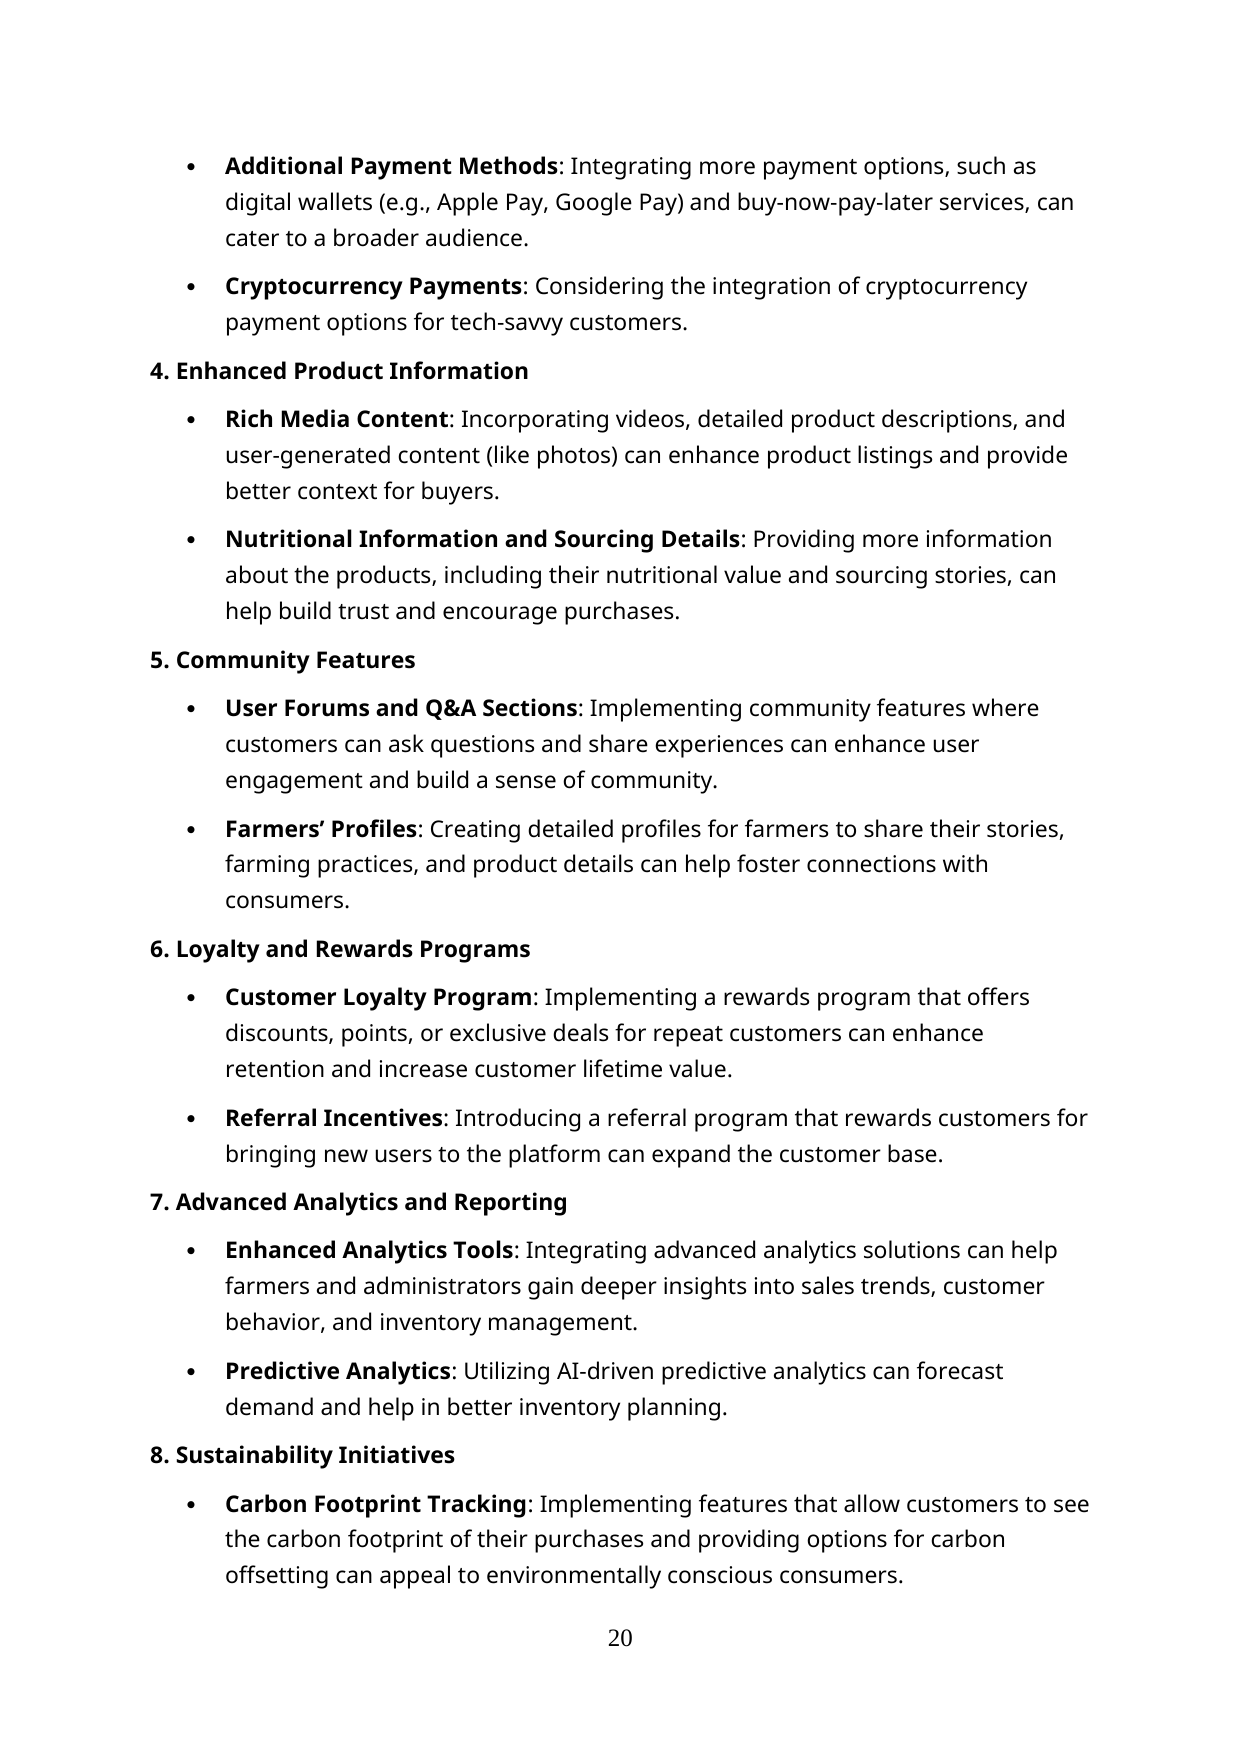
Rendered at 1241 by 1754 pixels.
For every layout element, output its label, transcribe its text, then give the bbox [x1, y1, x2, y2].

list Rich Media Content: Incorporating videos, detailed product descriptions, and user-generated content (like photos) can enhance product listings and provide better context for buyers. [187, 403, 1090, 506]
list Predictive Analytics: Utilizing AI-driven predictive analytics can forecast demand and help in better inventory planning. [187, 1355, 1090, 1422]
list Additional Payment Methods: Integrating more payment options, such as digital wallets (e.g., Apple Pay, Google Pay) and buy-now-pay-later services, can cater to a broader audience. [187, 150, 1090, 253]
text 5. Community Features [150, 644, 1090, 675]
list Farmers’ Profiles: Creating detailed profiles for farmers to share their stories, farming practices, and product details can help foster connections with consumers. [187, 812, 1090, 916]
list Carbon Footprint Tracking: Implementing features that allow customers to see the carbon footprint of their purchases and providing options for carbon offsetting can appeal to environmentally conscious consumers. [187, 1487, 1090, 1591]
list Referral Incentives: Introducing a referral program that rewards customers for bringing new users to the platform can expand the customer base. [187, 1102, 1090, 1169]
list Customer Loyalty Program: Implementing a rewards program that offers discounts, points, or exclusive deals for repeat customers can enhance retention and increase customer lifetime value. [187, 981, 1090, 1084]
list User Forums and Q&A Sections: Implementing community features where customers can ask questions and share experiences can enhance user engagement and build a sense of community. [187, 692, 1090, 795]
text 6. Loyalty and Rewards Programs [150, 933, 1090, 964]
list Cryptocurrency Payments: Considering the integration of cryptocurrency payment options for tech-savvy customers. [187, 270, 1090, 337]
list Nutritional Information and Sourcing Details: Providing more information about the products, including their nutritional value and sourcing stories, can help build trust and encourage purchases. [187, 523, 1090, 627]
text 8. Sustainability Initiatives [150, 1439, 1090, 1470]
text 4. Enhanced Product Information [150, 355, 1090, 386]
list Enhanced Analytics Tools: Integrating advanced analytics solutions can help farmers and administrators gain deeper insights into sales trends, customer behavior, and inventory management. [187, 1234, 1090, 1337]
text 7. Advanced Analytics and Reporting [150, 1186, 1090, 1217]
